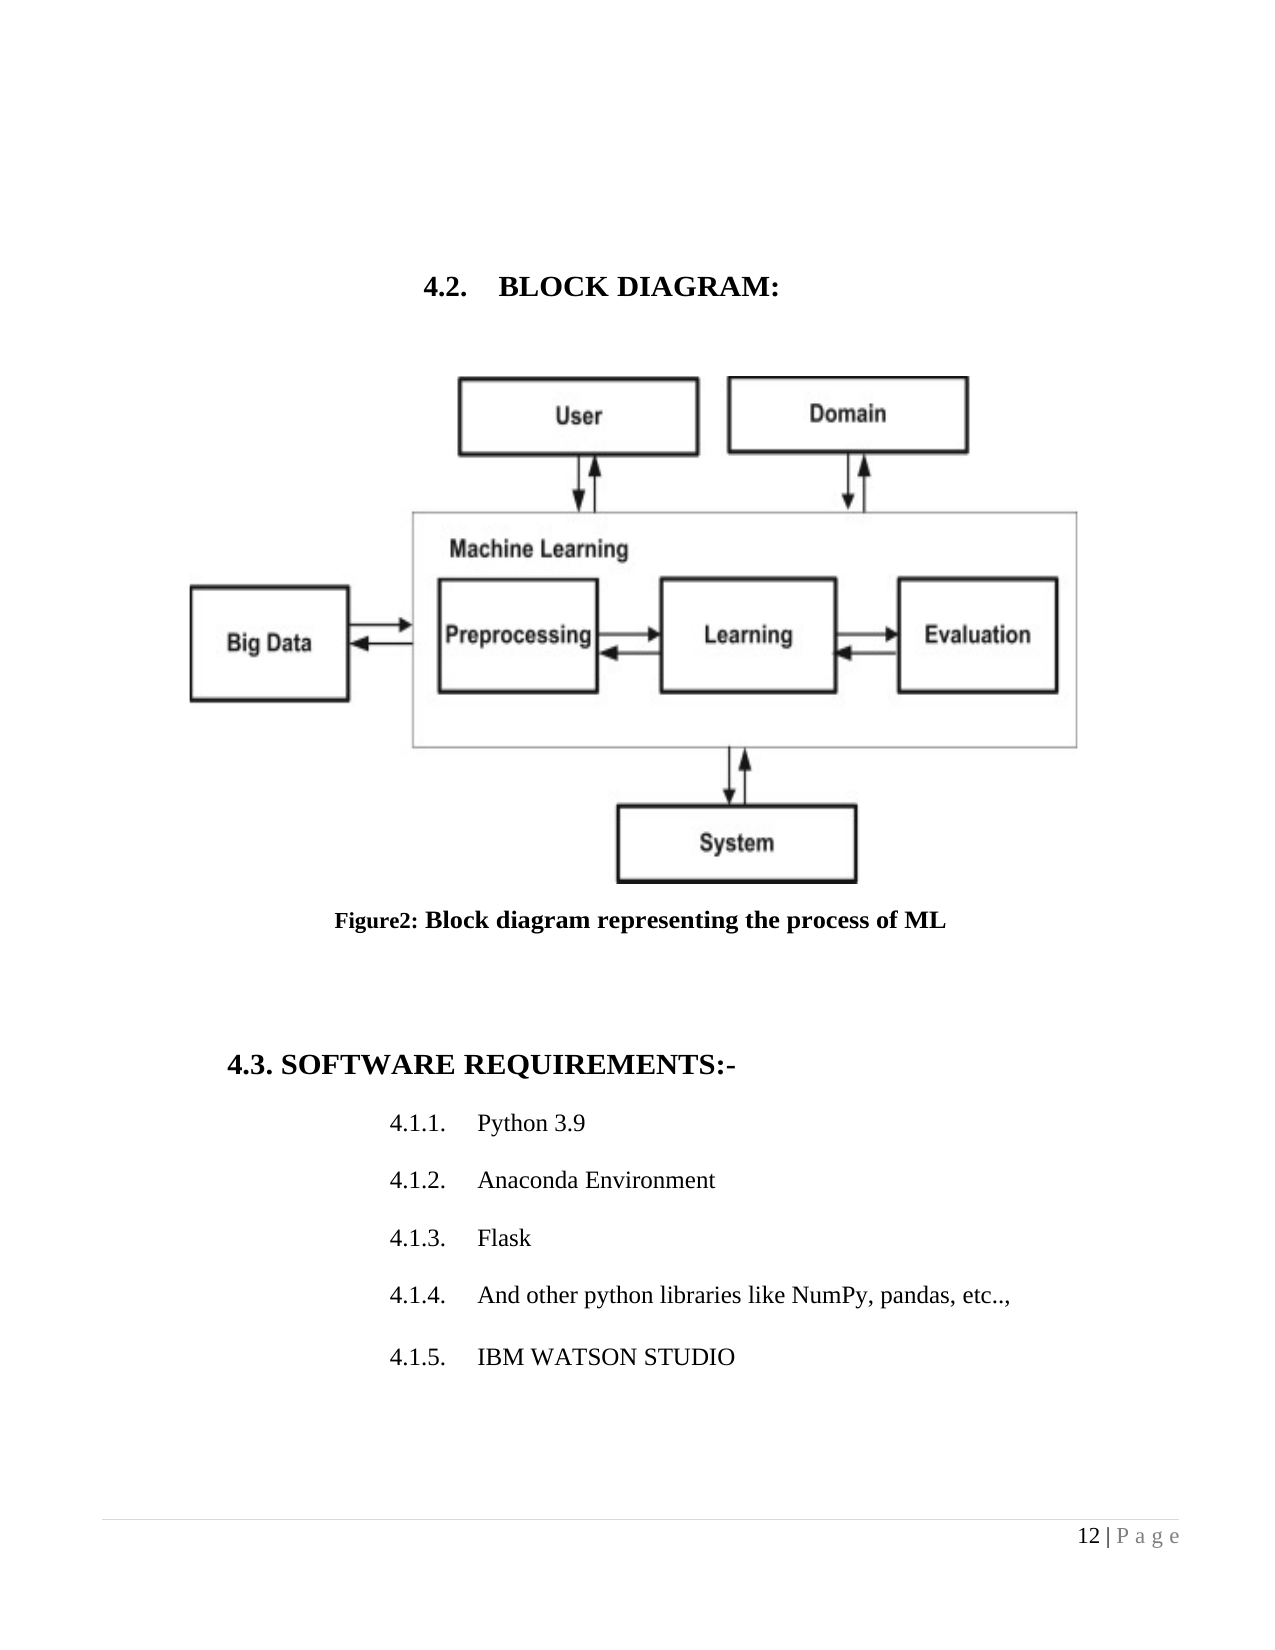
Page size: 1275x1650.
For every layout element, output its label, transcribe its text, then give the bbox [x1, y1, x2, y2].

text Figure2: Block diagram representing the process of ML [102, 905, 1179, 934]
list And other python libraries like NumPy, pandas, etc.., [389, 1280, 1179, 1309]
list IBM WATSON STUDIO [389, 1342, 1179, 1371]
subtitle 4.3. SOFTWARE REQUIREMENTS:- [227, 1047, 1179, 1081]
list Python 3.9 [389, 1108, 1179, 1136]
list Anaconda Environment [389, 1165, 1179, 1194]
picture [189, 376, 1078, 884]
subtitle BLOCK DIAGRAM: [423, 269, 1179, 302]
list Flask [389, 1223, 1179, 1252]
